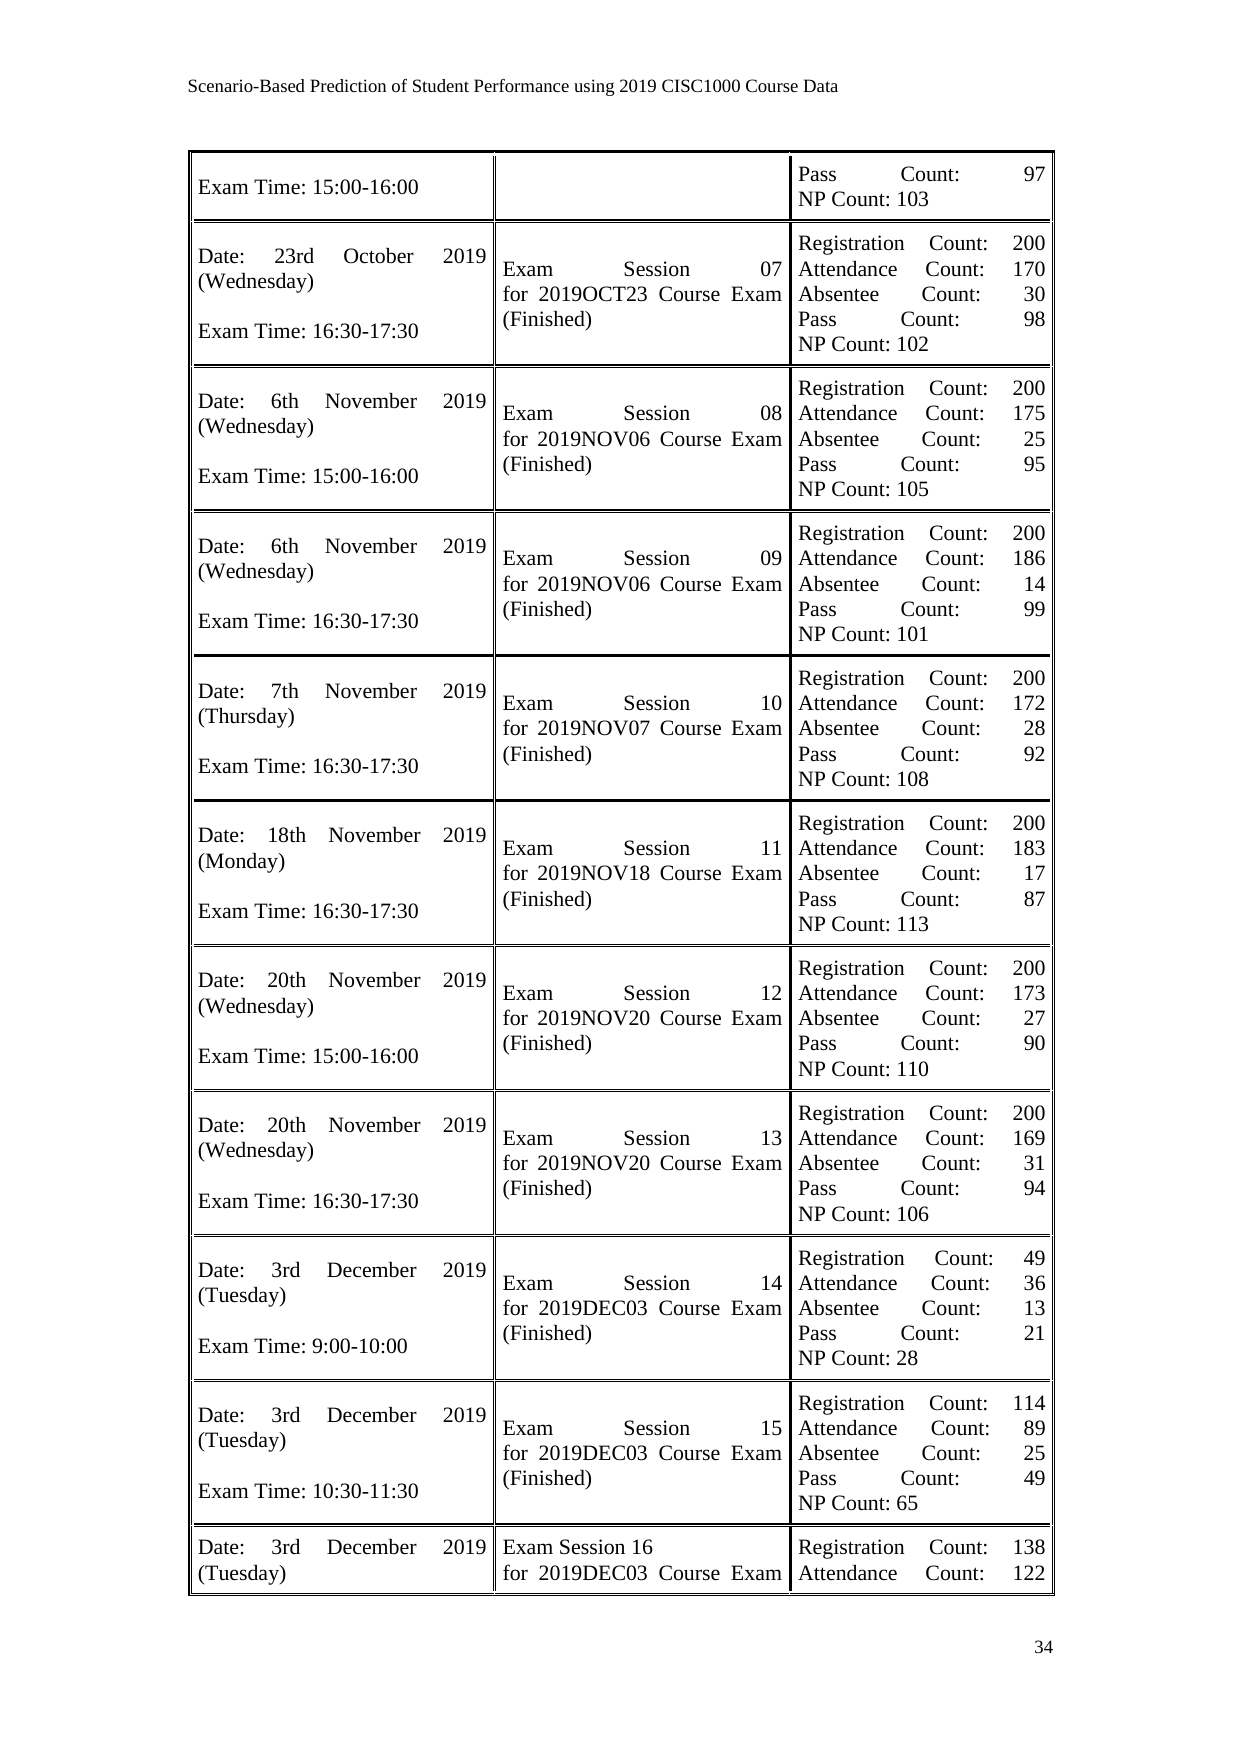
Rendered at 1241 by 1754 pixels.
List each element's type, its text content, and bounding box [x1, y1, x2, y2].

table_cell Registration Count: 200 Attendance Count: 170 Absentee Count: 30 Pass Count: 98 NP Count: 102 [792, 219, 1052, 364]
table_cell Registration Count: 200 Attendance Count: 186 Absentee Count: 14 Pass Count: 99 NP Count: 101 [792, 509, 1052, 654]
table_cell Exam Session 13 for 2019NOV20 Course Exam (Finished) [496, 1092, 789, 1233]
table_cell Date: 23rd October 2019 (Wednesday) Exam Time: 16:30-17:30 [192, 219, 493, 364]
table_cell Date: 3rd December 2019 (Tuesday) Exam Time: 10:30-11:30 [192, 1379, 493, 1523]
table_cell Date: 18th November 2019 (Monday) Exam Time: 16:30-17:30 [192, 799, 493, 944]
table_cell Registration Count: 200 Attendance Count: 175 Absentee Count: 25 Pass Count: 95 NP Count: 105 [792, 364, 1052, 509]
table_cell Date: 6th November 2019 (Wednesday) Exam Time: 15:00-16:00 [192, 364, 493, 509]
table_cell Date: 20th November 2019 (Wednesday) Exam Time: 15:00-16:00 [190, 944, 494, 1089]
table_cell Exam Session 07 for 2019OCT23 Course Exam (Finished) [496, 223, 789, 364]
table_cell Exam Session 12 for 2019NOV20 Course Exam (Finished) [496, 947, 789, 1089]
table_cell Exam Session 15 for 2019DEC03 Course Exam (Finished) [496, 1382, 789, 1523]
table_cell Date: 7th November 2019 (Thursday) Exam Time: 16:30-17:30 [192, 654, 493, 799]
table_cell Registration Count: 200 Attendance Count: 173 Absentee Count: 27 Pass Count: 90 NP Count: 110 [790, 944, 1053, 1089]
table_cell Registration Count: 200 Attendance Count: 183 Absentee Count: 17 Pass Count: 87 NP Count: 113 [792, 799, 1052, 944]
table_cell Registration Count: 200 Attendance Count: 172 Absentee Count: 28 Pass Count: 92 NP Count: 108 [792, 654, 1052, 799]
table_cell Exam Session 10 for 2019NOV07 Course Exam (Finished) [496, 657, 789, 799]
table_cell Exam Session 09 for 2019NOV06 Course Exam (Finished) [496, 513, 789, 654]
table_cell Exam Session 08 for 2019NOV06 Course Exam (Finished) [496, 368, 789, 509]
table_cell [192, 1523, 494, 1593]
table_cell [790, 1523, 1052, 1593]
table_cell Exam Session 14 for 2019DEC03 Course Exam (Finished) [496, 1237, 789, 1378]
table_cell Registration Count: 200 Attendance Count: 169 Absentee Count: 31 Pass Count: 94 NP Count: 106 [790, 1089, 1053, 1233]
table_cell Registration Count: 49 Attendance Count: 36 Absentee Count: 13 Pass Count: 21 NP Count: 28 [792, 1234, 1052, 1378]
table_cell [495, 152, 790, 219]
table_cell Registration Count: 114 Attendance Count: 89 Absentee Count: 25 Pass Count: 49 NP Count: 65 [792, 1379, 1052, 1523]
table_cell Date: 3rd December 2019 (Tuesday) Exam Time: 9:00-10:00 [192, 1234, 493, 1378]
table_cell Date: 20th November 2019 (Wednesday) Exam Time: 16:30-17:30 [190, 1089, 494, 1233]
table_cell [192, 153, 494, 219]
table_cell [495, 1527, 790, 1593]
table_cell Exam Session 11 for 2019NOV18 Course Exam (Finished) [496, 802, 789, 944]
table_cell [790, 153, 1052, 219]
table_cell Date: 6th November 2019 (Wednesday) Exam Time: 16:30-17:30 [192, 509, 493, 654]
